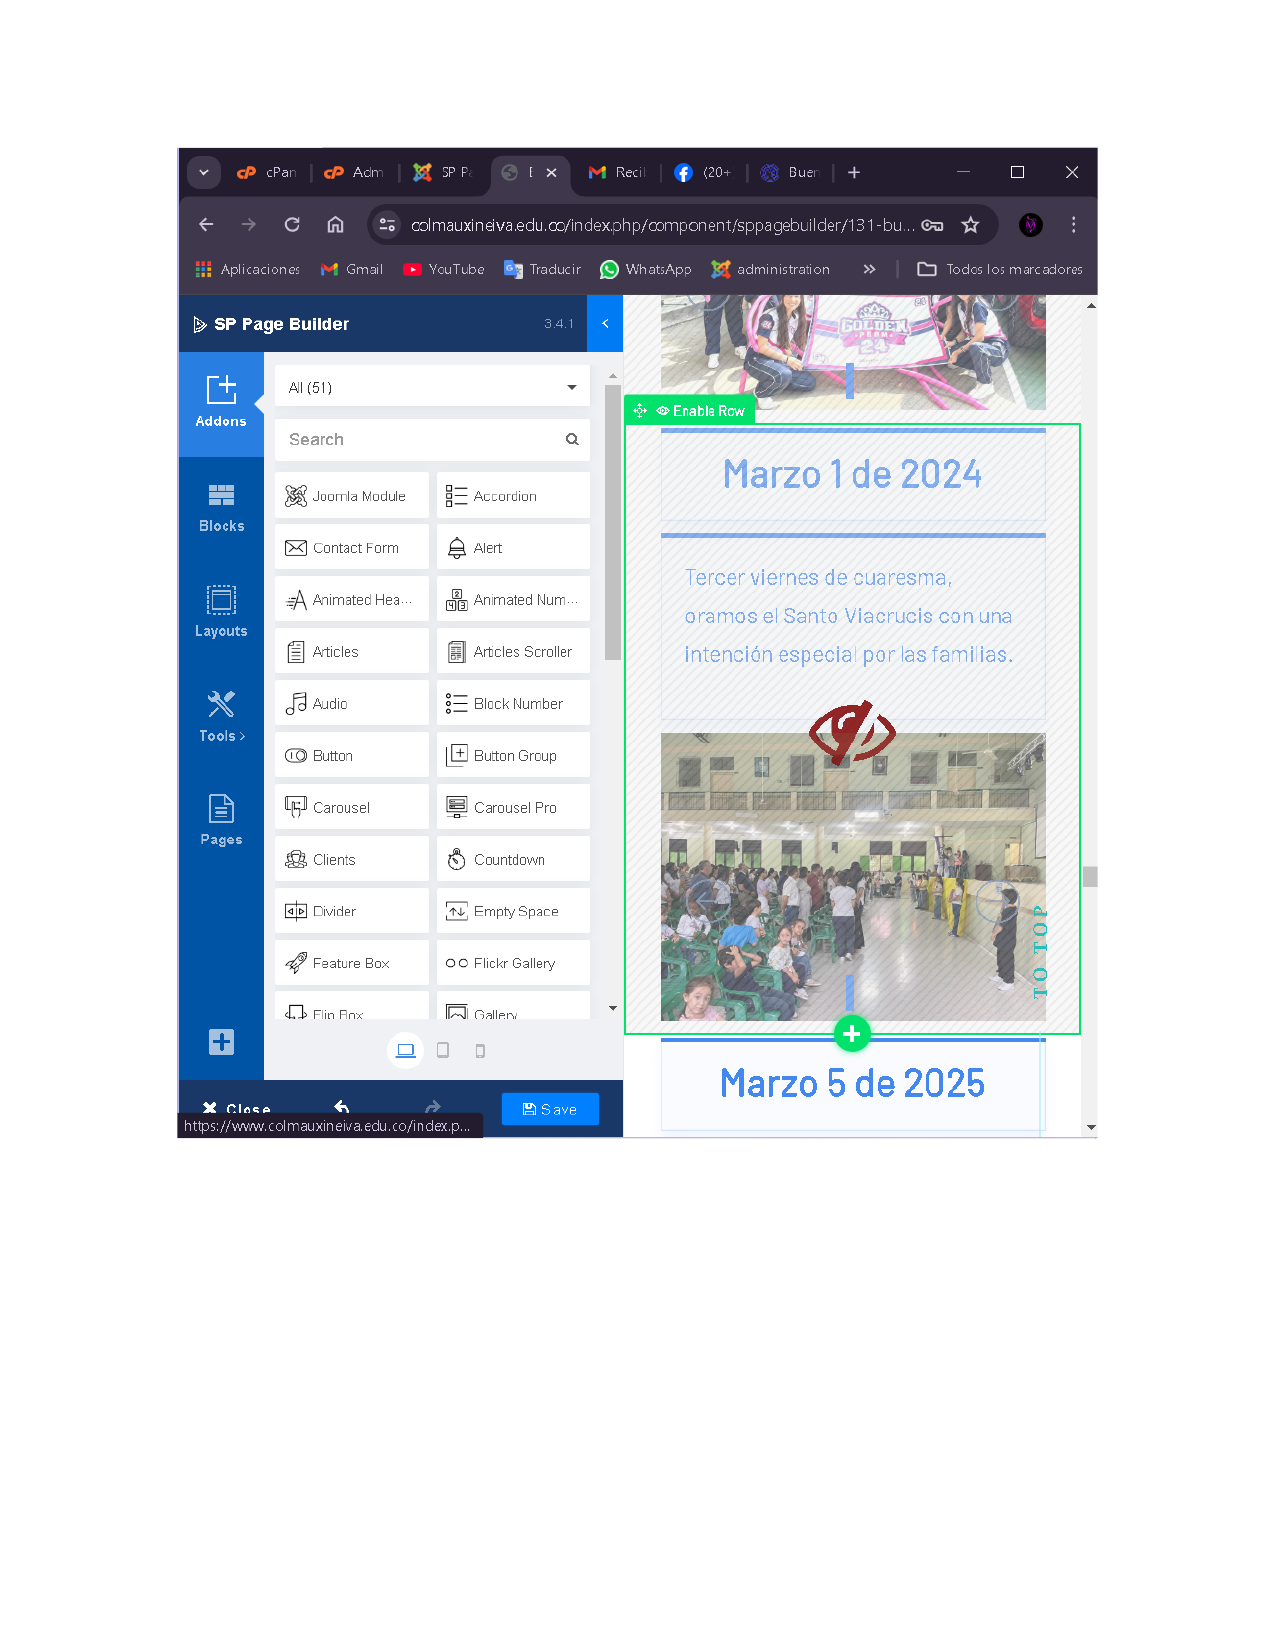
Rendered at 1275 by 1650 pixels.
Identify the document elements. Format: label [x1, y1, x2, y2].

picture [177, 147, 1098, 1139]
